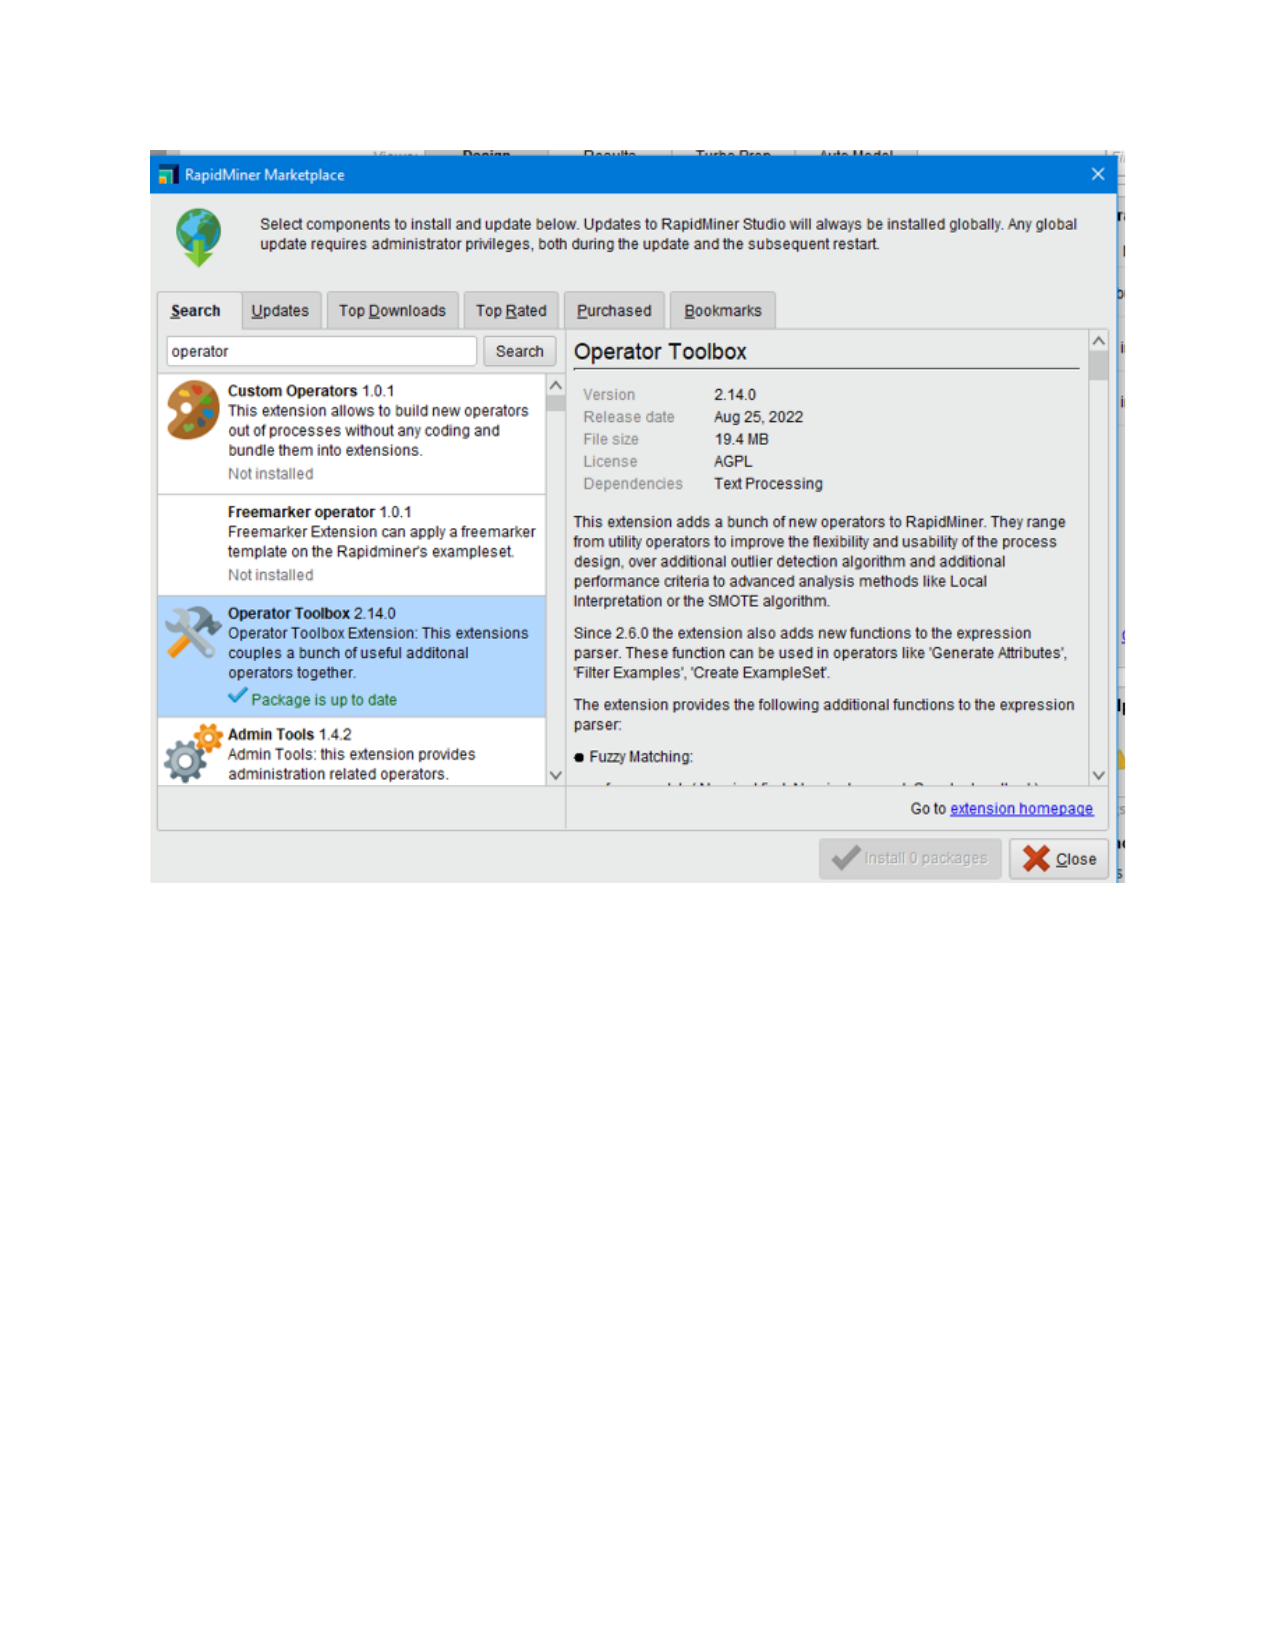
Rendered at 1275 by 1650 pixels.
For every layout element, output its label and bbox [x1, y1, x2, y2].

picture [150, 150, 1125, 883]
